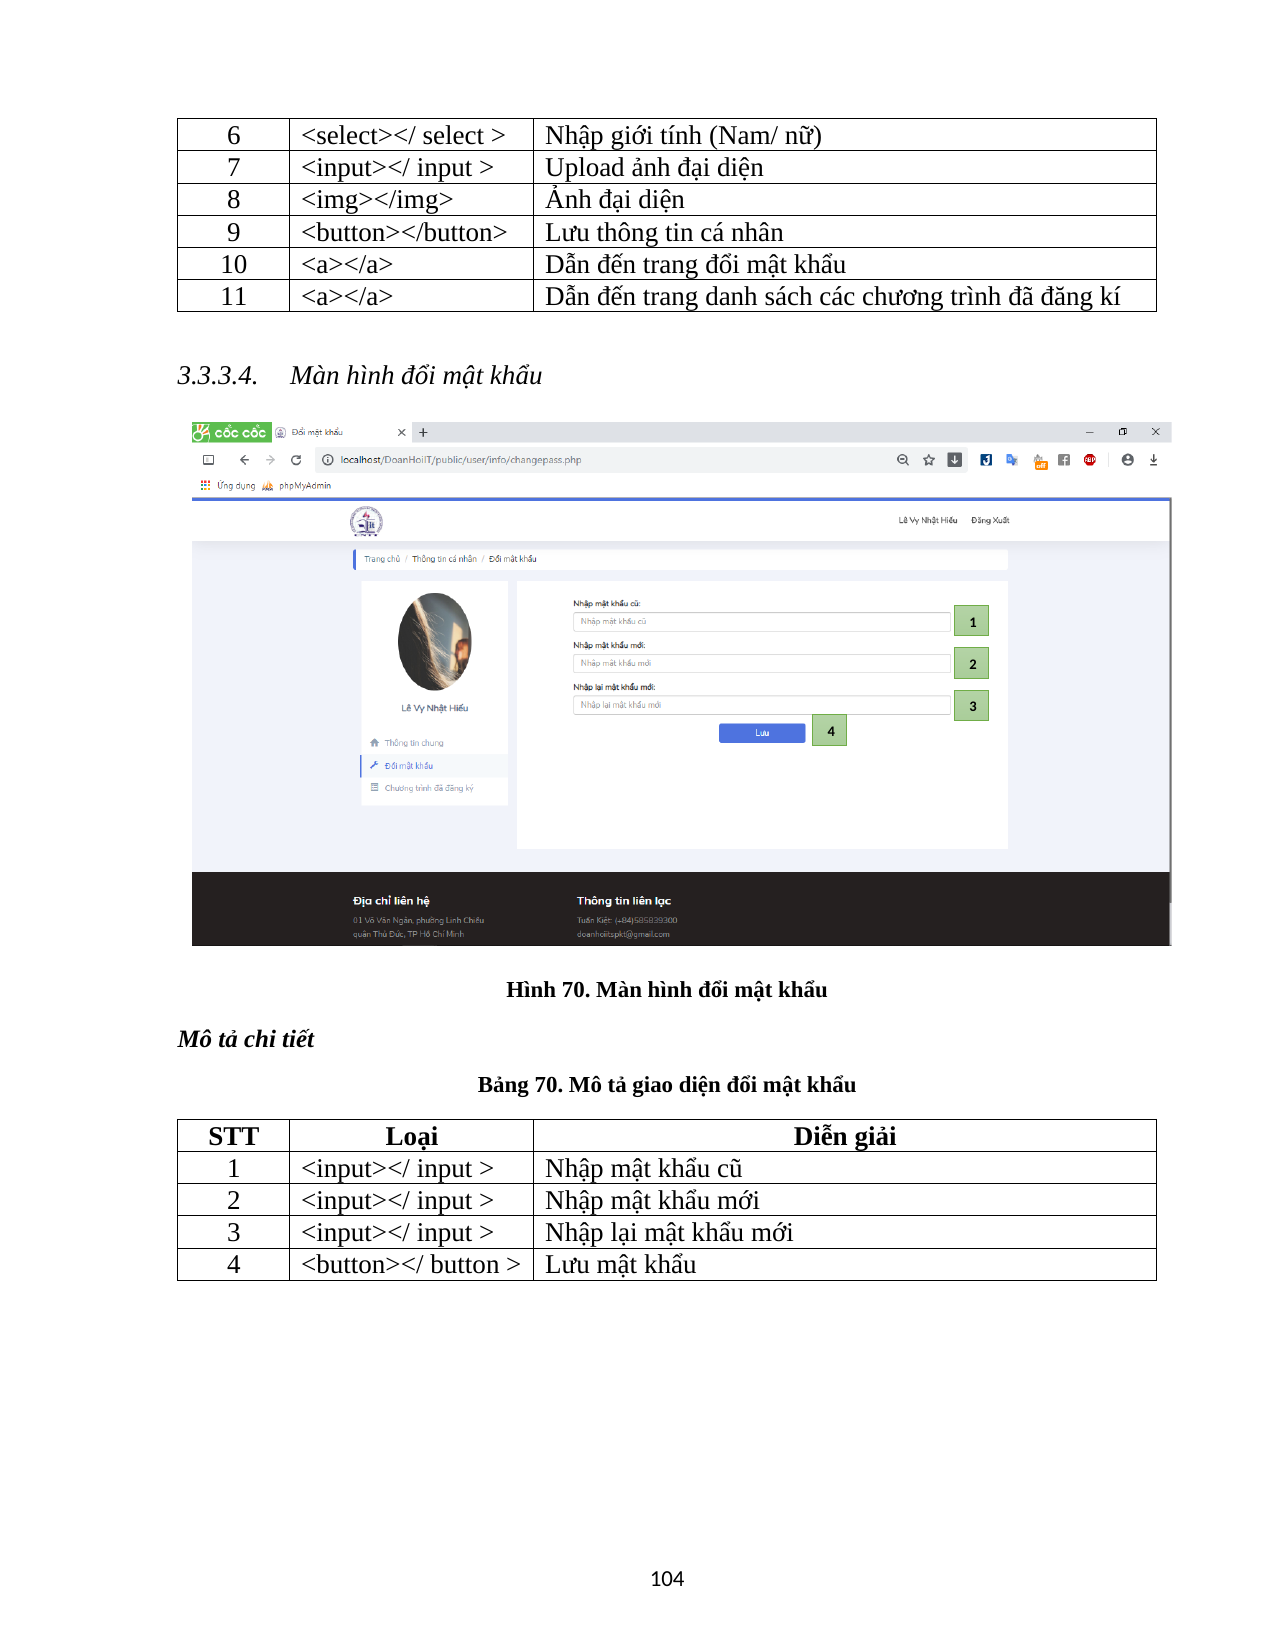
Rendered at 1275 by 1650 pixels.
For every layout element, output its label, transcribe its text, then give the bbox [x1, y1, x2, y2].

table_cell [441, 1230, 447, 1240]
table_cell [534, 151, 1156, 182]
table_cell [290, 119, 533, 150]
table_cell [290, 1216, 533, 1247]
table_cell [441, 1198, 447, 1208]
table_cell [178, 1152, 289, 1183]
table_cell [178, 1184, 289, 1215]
text Mô tả chi tiết [177, 1024, 1157, 1052]
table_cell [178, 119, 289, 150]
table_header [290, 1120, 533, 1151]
text Bảng 70. Mô tả giao diện đổi mật khẩu [177, 1071, 1157, 1098]
list Màn hình đổi mật khẩu [177, 359, 1157, 390]
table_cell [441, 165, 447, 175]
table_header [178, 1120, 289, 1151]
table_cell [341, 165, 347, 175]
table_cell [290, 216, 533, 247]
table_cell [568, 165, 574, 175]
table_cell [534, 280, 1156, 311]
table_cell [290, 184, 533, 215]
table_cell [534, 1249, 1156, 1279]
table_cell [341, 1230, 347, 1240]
text Hình 70. Màn hình đổi mật khẩu [177, 977, 1157, 1003]
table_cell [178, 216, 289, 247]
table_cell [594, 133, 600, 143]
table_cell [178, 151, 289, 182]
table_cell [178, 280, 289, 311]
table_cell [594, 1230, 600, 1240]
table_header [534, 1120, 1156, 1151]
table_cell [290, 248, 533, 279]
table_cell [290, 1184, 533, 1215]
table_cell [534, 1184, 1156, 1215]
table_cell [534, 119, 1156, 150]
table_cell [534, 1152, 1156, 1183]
picture [192, 422, 1172, 946]
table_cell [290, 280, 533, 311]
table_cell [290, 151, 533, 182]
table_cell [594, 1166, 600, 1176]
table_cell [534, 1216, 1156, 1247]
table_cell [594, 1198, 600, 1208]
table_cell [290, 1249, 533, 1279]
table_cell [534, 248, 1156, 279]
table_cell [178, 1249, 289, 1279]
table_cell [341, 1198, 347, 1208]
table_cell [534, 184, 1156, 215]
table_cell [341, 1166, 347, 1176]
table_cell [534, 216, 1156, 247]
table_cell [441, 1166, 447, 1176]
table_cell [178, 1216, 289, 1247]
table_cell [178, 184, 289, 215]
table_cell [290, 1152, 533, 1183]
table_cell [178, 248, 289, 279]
